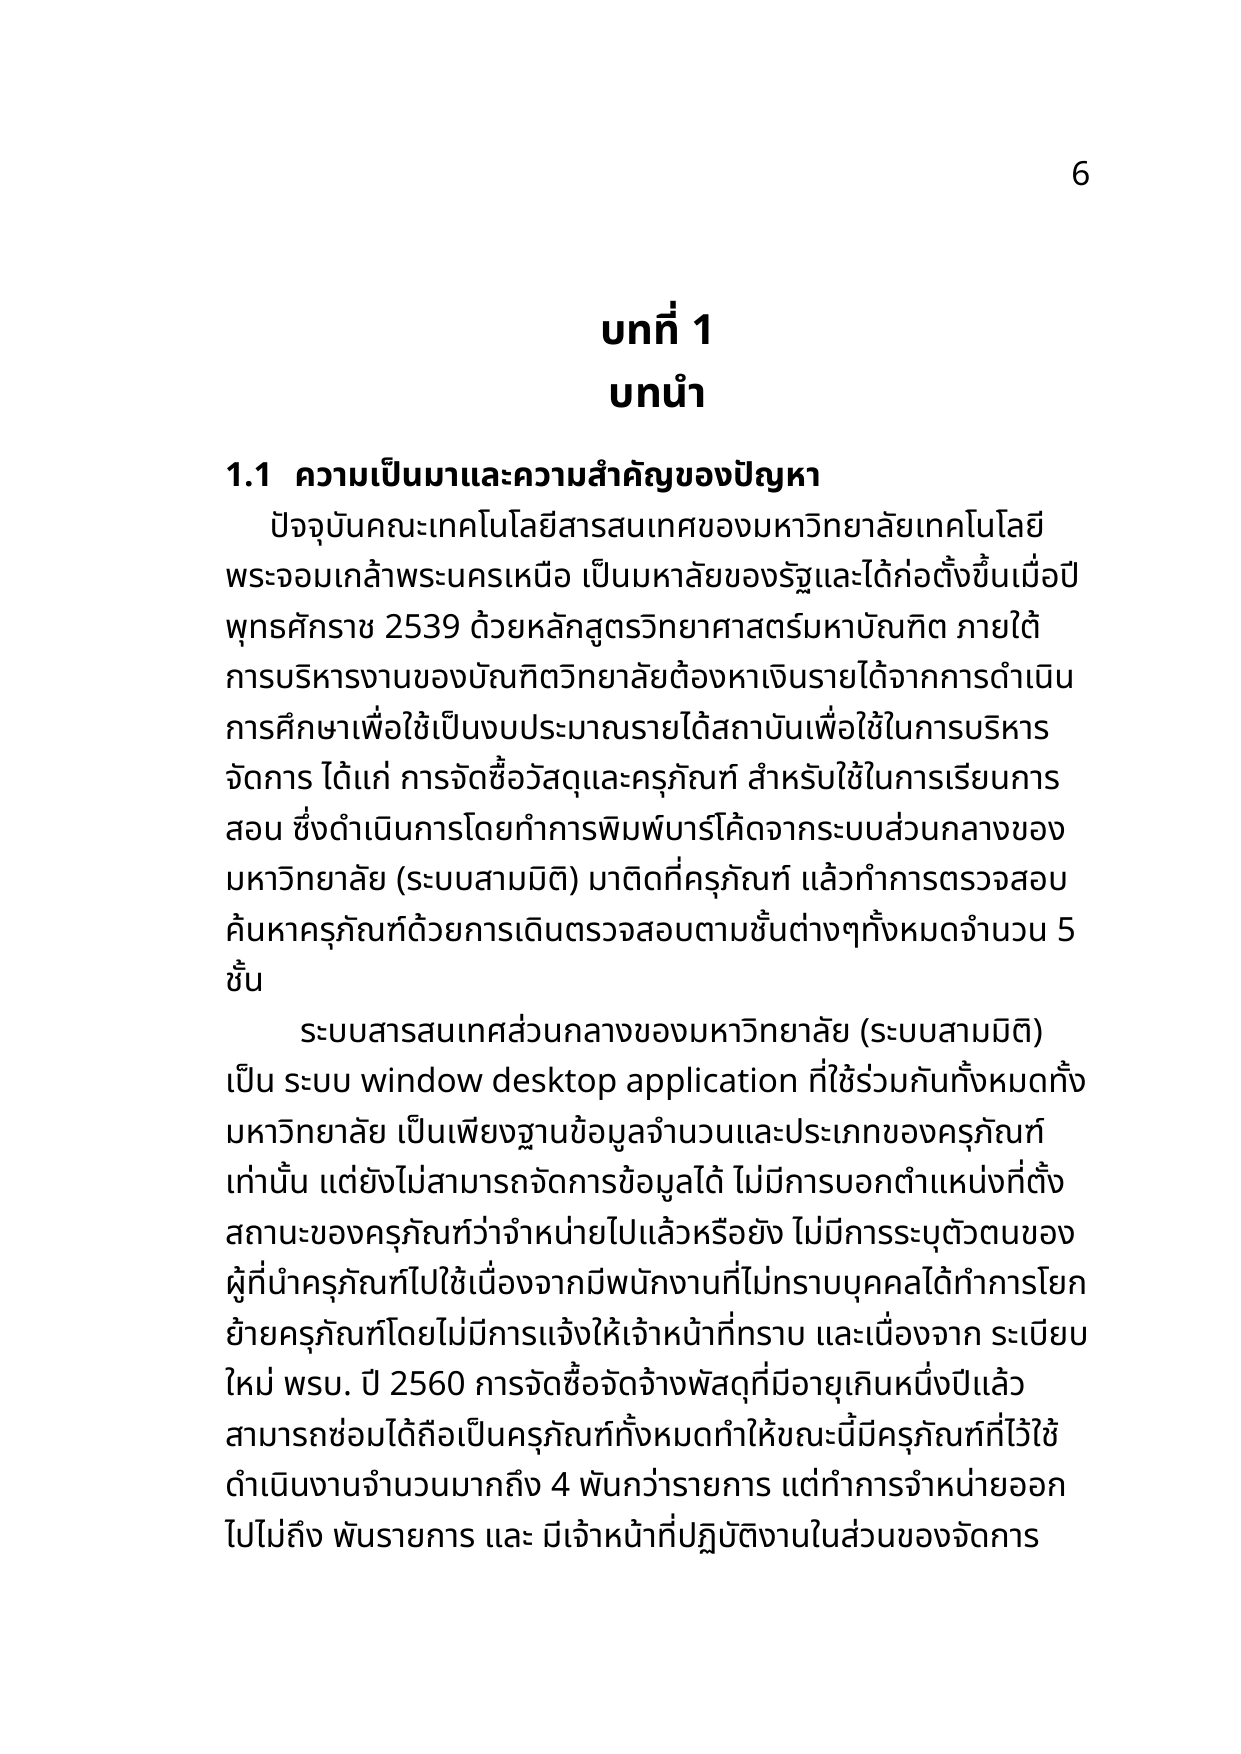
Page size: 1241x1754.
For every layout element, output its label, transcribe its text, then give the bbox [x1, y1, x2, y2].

text บทนำ [225, 363, 1090, 426]
text ปัจจุบันคณะเทคโนโลยีสารสนเทศของมหาวิทยาลัยเทคโนโลยีพระจอมเกล้าพระนครเหนือ เป็นมหาลัยของรัฐและได้ก่อตั้งขึ้นเมื่อปีพุทธศักราช 2539 ด้วยหลักสูตรวิทยาศาสตร์มหาบัณฑิต ภายใต้การบริหารงานของบัณฑิตวิทยาลัยต้องหาเงินรายได้จากการดำเนินการศึกษาเพื่อใช้เป็นงบประมาณรายได้สถาบันเพื่อใช้ในการบริหารจัดการ ได้แก่ การจัดซื้อวัสดุและครุภัณฑ์ สำหรับใช้ในการเรียนการสอน ซึ่งดำเนินการโดยทำการพิมพ์บาร์โค้ดจากระบบส่วนกลางของมหาวิทยาลัย (ระบบสามมิติ) มาติดที่ครุภัณฑ์ แล้วทำการตรวจสอบค้นหาครุภัณฑ์ด้วยการเดินตรวจสอบตามชั้นต่างๆทั้งหมดจำนวน 5 ชั้น [225, 502, 1090, 1007]
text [225, 1007, 1090, 1562]
text บทที่ 1 [225, 300, 1090, 363]
text 1.1 ความเป็นมาและความสำคัญของปัญหา [225, 451, 1090, 502]
